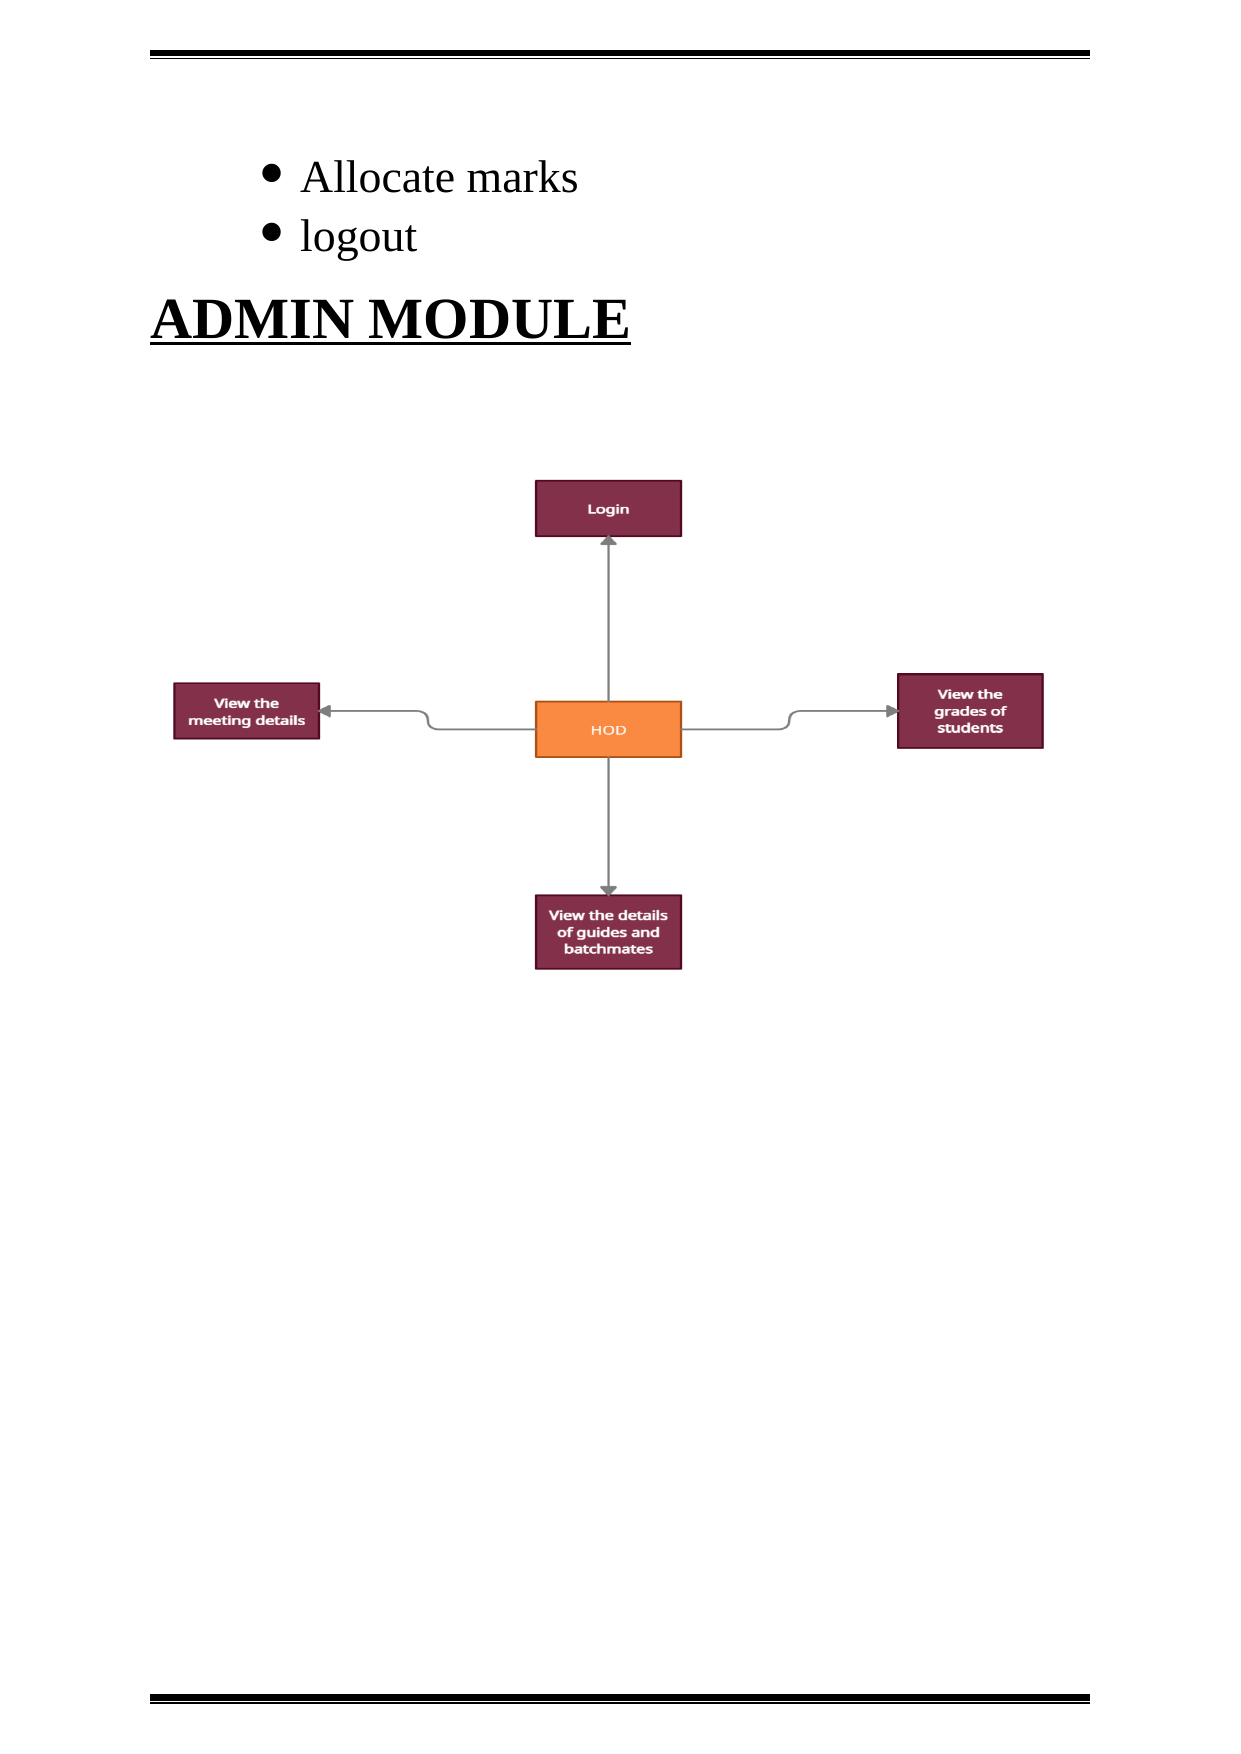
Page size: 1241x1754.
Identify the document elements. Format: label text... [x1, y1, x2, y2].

picture [150, 462, 1067, 987]
text ADMIN MODULE [150, 284, 1090, 351]
list Allocate marks [262, 150, 1090, 204]
list logout [262, 209, 1090, 263]
